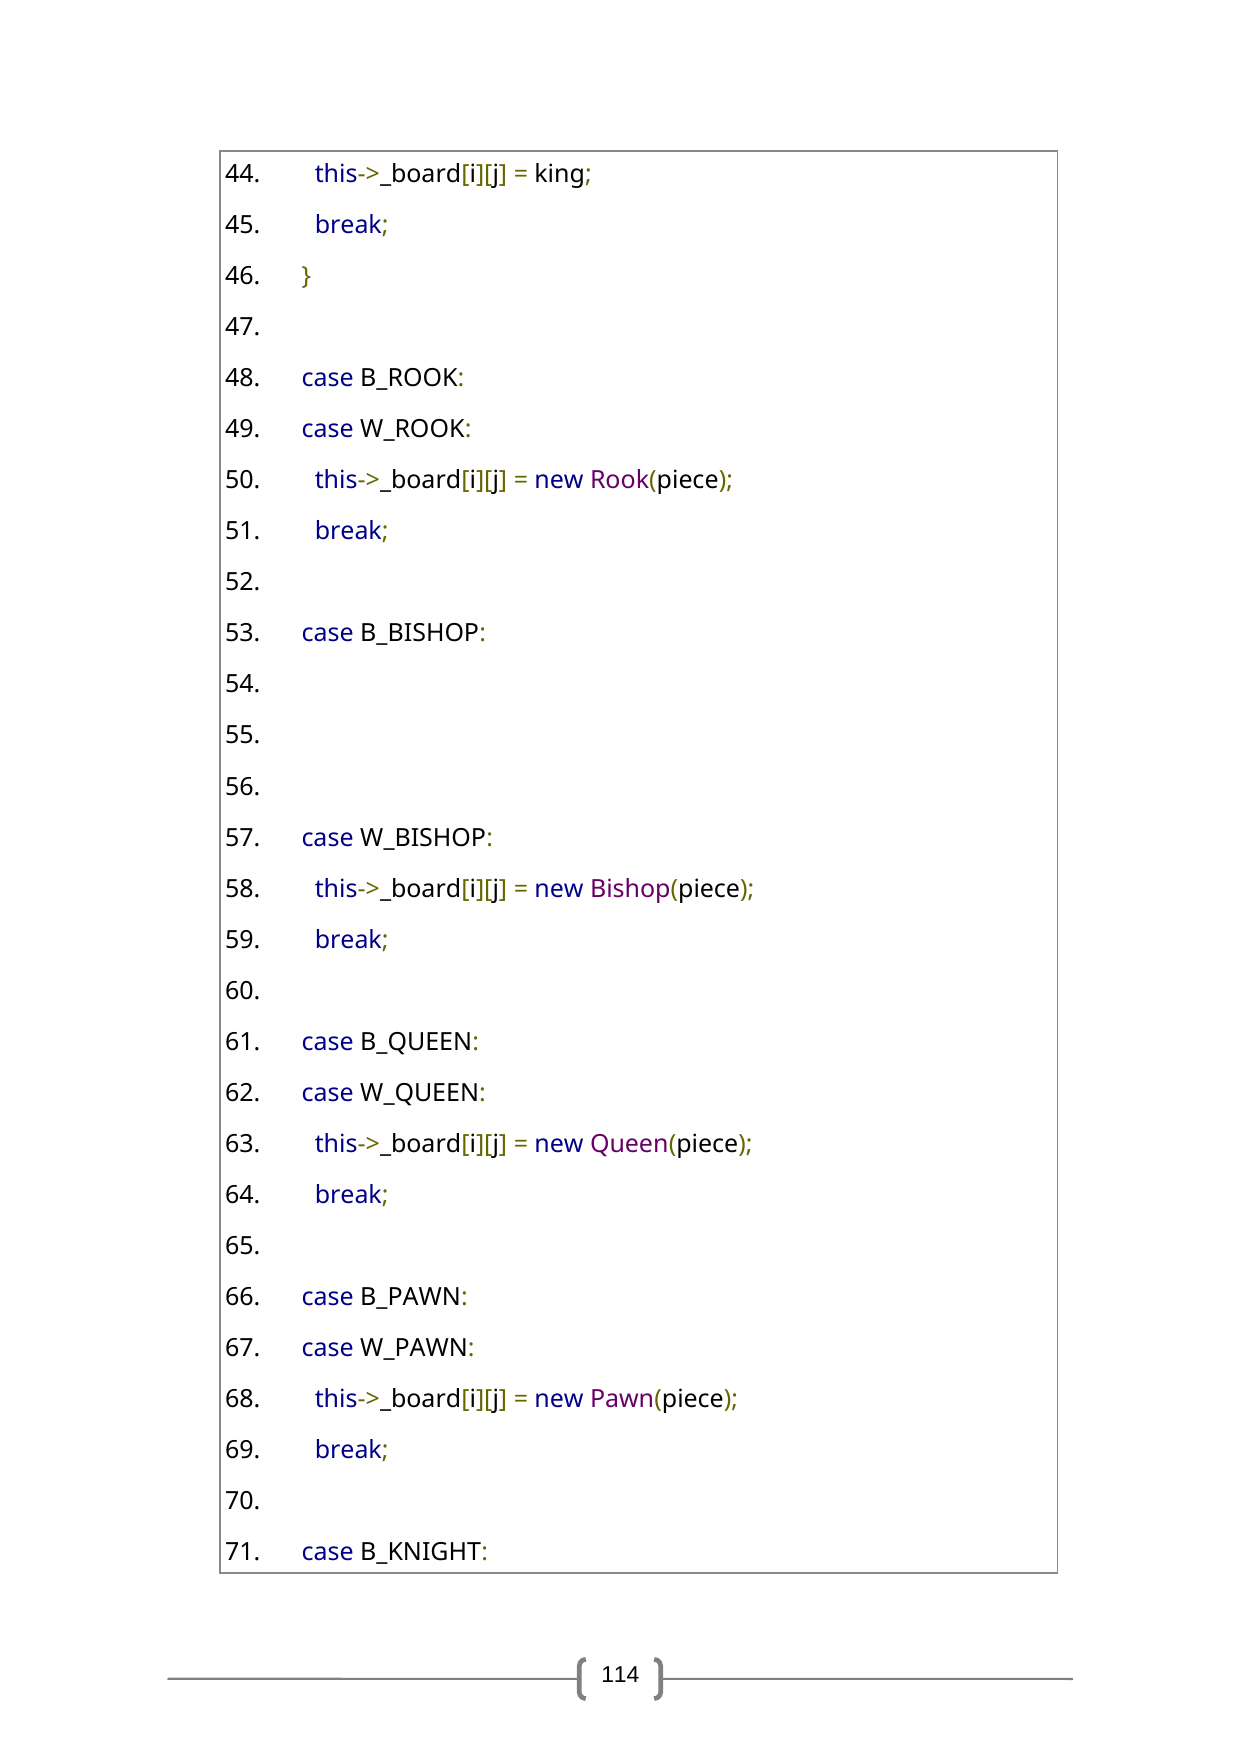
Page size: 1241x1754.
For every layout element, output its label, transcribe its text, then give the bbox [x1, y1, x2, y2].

list case B_PAWN: [221, 1273, 1057, 1313]
list break; [221, 201, 1057, 241]
list case W_PAWN: [221, 1324, 1057, 1364]
list this->_board[i][j] = new Pawn(piece); [221, 1375, 1057, 1415]
list } [221, 252, 1057, 292]
list this->_board[i][j] = new Queen(piece); [221, 1120, 1057, 1159]
list break; [221, 916, 1057, 955]
list break; [221, 1171, 1057, 1211]
list this->_board[i][j] = king; [221, 152, 1057, 190]
list case W_ROOK: [221, 405, 1057, 445]
list case W_QUEEN: [221, 1069, 1057, 1108]
list case B_QUEEN: [221, 1018, 1057, 1057]
list break; [221, 1426, 1057, 1466]
list case W_BISHOP: [221, 813, 1057, 853]
list this->_board[i][j] = new Rook(piece); [221, 456, 1057, 496]
list case B_BISHOP: [221, 609, 1057, 649]
list case B_ROOK: [221, 354, 1057, 394]
list this->_board[i][j] = new Bishop(piece); [221, 864, 1057, 904]
list break; [221, 507, 1057, 547]
list case B_KNIGHT: [221, 1528, 1057, 1572]
